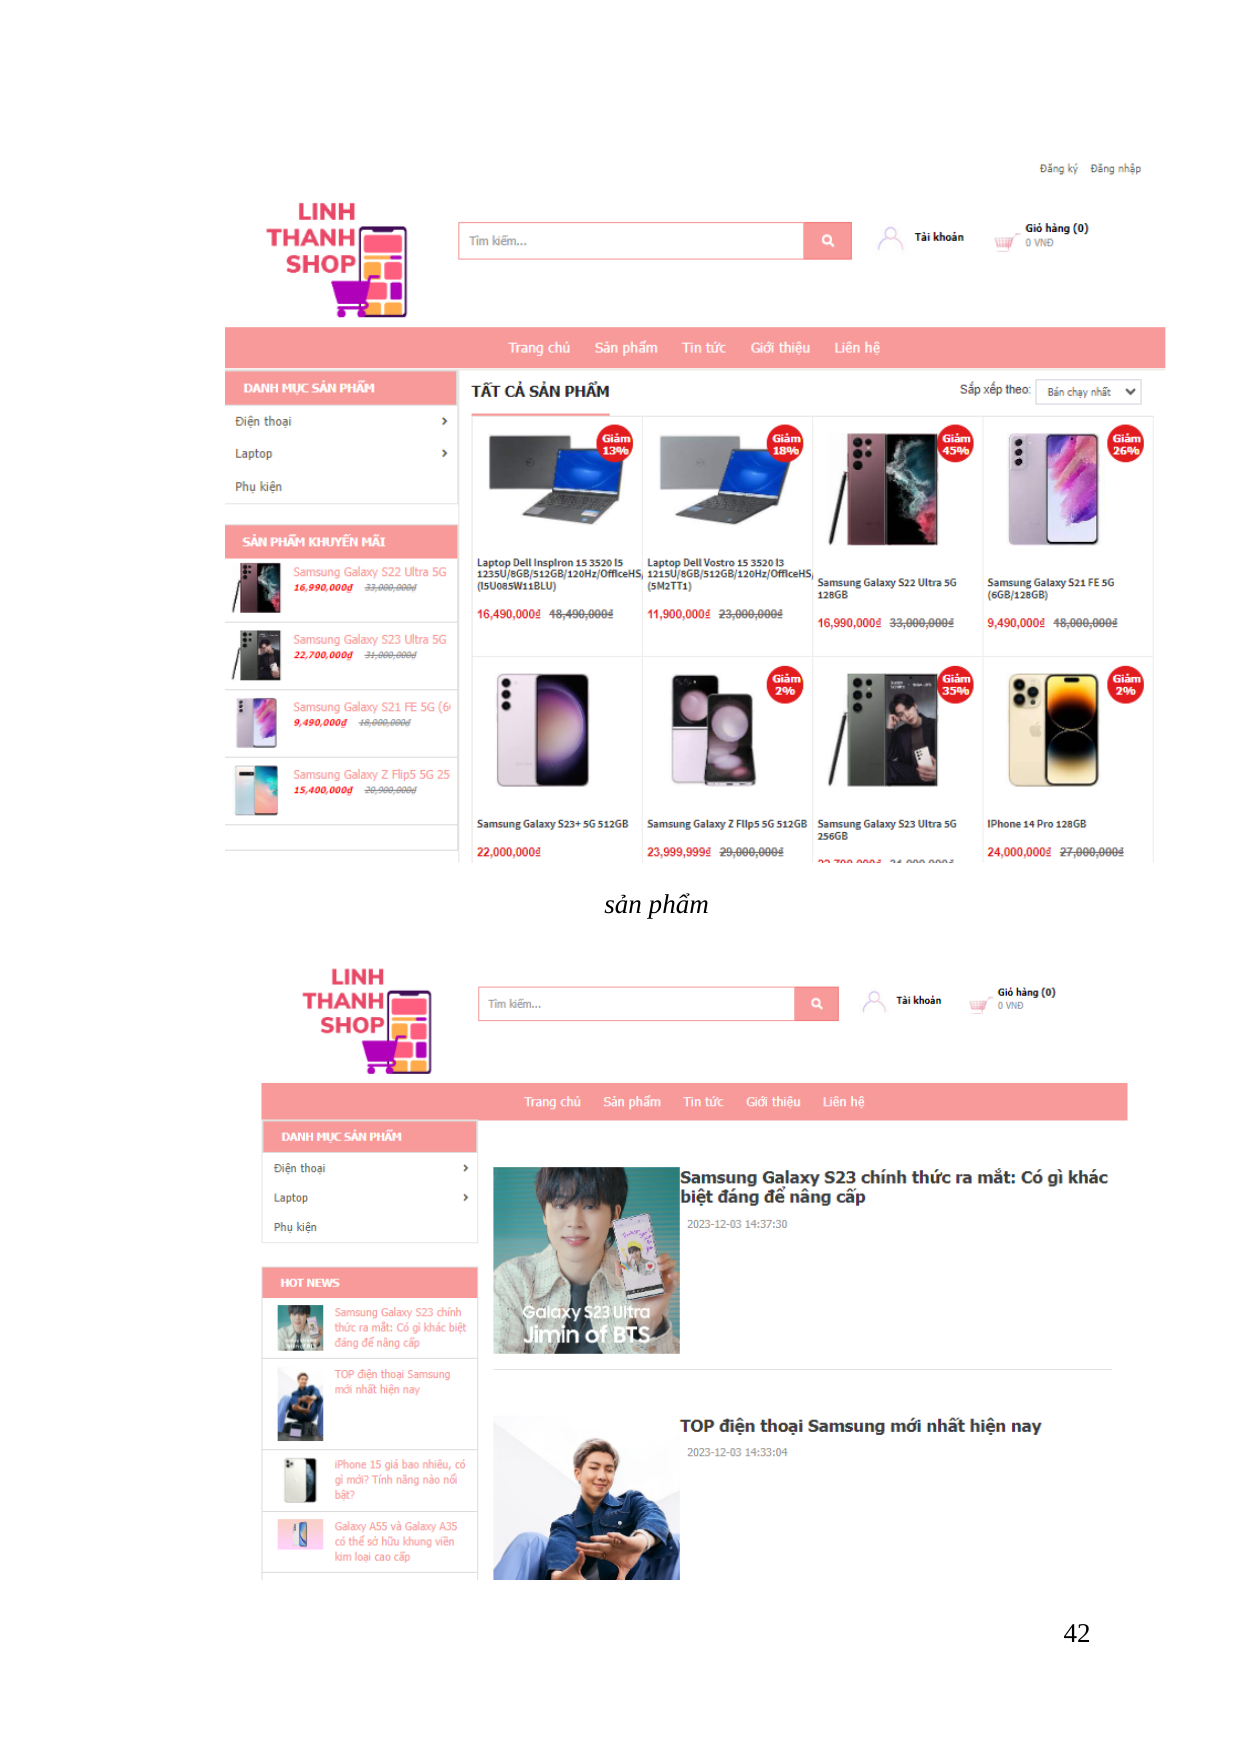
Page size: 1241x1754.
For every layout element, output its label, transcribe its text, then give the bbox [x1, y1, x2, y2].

picture [225, 150, 1166, 863]
picture [225, 944, 1166, 1580]
text sản phẩm [225, 888, 1090, 919]
